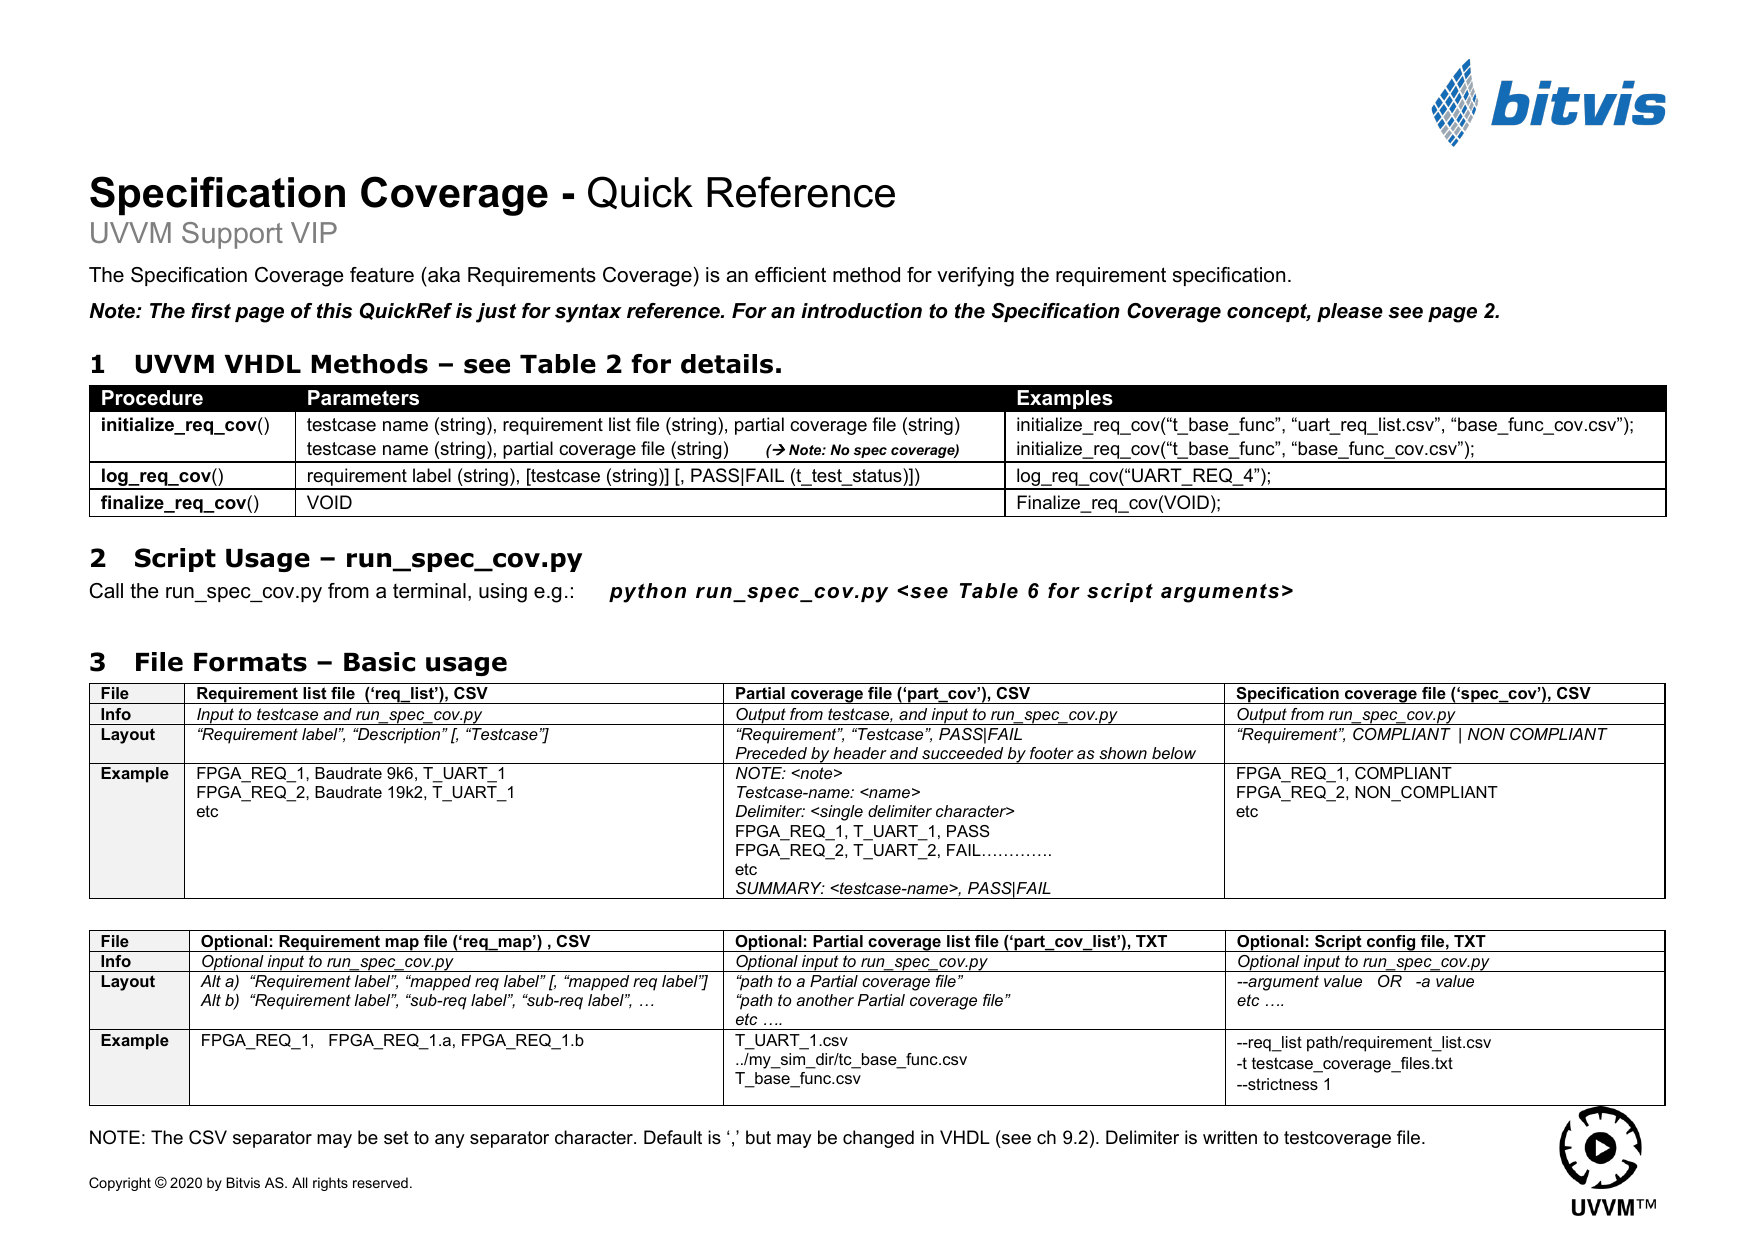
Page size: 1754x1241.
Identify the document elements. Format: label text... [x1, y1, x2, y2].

table_cell “Requirement label”, “Description” [, “Testcase”] [185, 725, 723, 763]
table_cell --req_list path/requirement_list.csv -t testcase_coverage_files.txt --strictness 1 [1226, 1030, 1664, 1104]
table_cell “Requirement”, “Testcase”, PASS|FAIL Preceded by header and succeeded by footer as shown below [724, 725, 1224, 763]
table_cell Example [90, 1030, 189, 1104]
subtitle Call the run_spec_cov.py from a terminal, using e.g.: python run_spec_cov.py <see Table 6 for script arguments> [88, 579, 1665, 603]
table_cell NOTE: <note> Testcase-name: <name> Delimiter: <single delimiter character> FPGA_REQ_1, T_UART_1, PASS FPGA_REQ_2, T_UART_2, FAIL…………. etc SUMMARY: <testcase-name>, PASS|FAIL [724, 764, 1224, 898]
table_cell log_req_cov(“UART_REQ_4”); [1006, 463, 1665, 488]
table_cell “path to a Partial coverage file” “path to another Partial coverage file” etc …. [724, 972, 1225, 1029]
table_cell VOID [296, 490, 1004, 516]
table_cell log_req_cov() [90, 463, 295, 488]
table_cell Info [90, 704, 184, 723]
table_cell Layout [90, 972, 189, 1029]
table_cell Optional input to run_spec_cov.py [190, 952, 723, 971]
table_header File [90, 931, 189, 951]
table_cell Alt a) “Requirement label”, “mapped req label” [, “mapped req label”] Alt b) “Requirement label”, “sub-req label”, “sub-req label”, … [190, 972, 723, 1029]
text Note: The first page of this QuickRef is just for syntax reference. For an introduction to the Specification Coverage concept, please see page 2. [88, 299, 1665, 323]
text NOTE: The CSV separator may be set to any separator character. Default is ‘,’ but may be changed in VHDL (see ch 9.2). Delimiter is written to testcoverage file. [88, 1127, 1544, 1149]
table_cell Output from run_spec_cov.py [1225, 704, 1664, 723]
table_header File [90, 684, 184, 703]
table_cell Optional input to run_spec_cov.py [724, 952, 1225, 971]
table_cell --argument value OR -a value etc …. [1226, 972, 1664, 1029]
text The Specification Coverage feature (aka Requirements Coverage) is an efficient method for verifying the requirement specification. [88, 262, 1665, 286]
table_cell initialize_req_cov(“t_base_func”, “uart_req_list.csv”, “base_func_cov.csv”); initialize_req_cov(“t_base_func”, “base_func_cov.csv”); [1006, 412, 1665, 461]
table_header Specification coverage file (‘spec_cov’), CSV [1225, 684, 1664, 703]
table_header Procedure [90, 386, 295, 410]
table_cell FPGA_REQ_1, FPGA_REQ_1.a, FPGA_REQ_1.b [190, 1030, 723, 1104]
table_header Optional: Script config file, TXT [1226, 931, 1664, 951]
table_cell FPGA_REQ_1, COMPLIANT FPGA_REQ_2, NON_COMPLIANT etc [1225, 764, 1664, 898]
table_header Examples [1006, 386, 1665, 410]
table_header Partial coverage file (‘part_cov’), CSV [724, 684, 1224, 703]
table_cell “Requirement”, COMPLIANT | NON COMPLIANT [1225, 725, 1664, 763]
table_cell finalize_req_cov() [90, 490, 295, 516]
table_header Optional: Partial coverage list file (‘part_cov_list’), TXT [724, 931, 1225, 951]
table_cell FPGA_REQ_1, Baudrate 9k6, T_UART_1 FPGA_REQ_2, Baudrate 19k2, T_UART_1 etc [185, 764, 723, 898]
table_cell Input to testcase and run_spec_cov.py [185, 704, 723, 723]
subtitle File Formats – Basic usage [88, 646, 1665, 677]
table_cell requirement label (string), [testcase (string)] [, PASS|FAIL (t_test_status)]) [296, 463, 1004, 488]
subtitle Script Usage – run_spec_cov.py [88, 542, 1665, 573]
table_cell Info [90, 952, 189, 971]
picture [1544, 1106, 1662, 1220]
table_cell Finalize_req_cov(VOID); [1006, 490, 1665, 516]
table_cell Layout [90, 725, 184, 763]
table_cell testcase name (string), requirement list file (string), partial coverage file (string) testcase name (string), partial coverage file (string) ( Note: No spec coverage) [296, 412, 1004, 461]
table_header Parameters [296, 386, 1004, 410]
table_cell initialize_req_cov() [90, 412, 295, 461]
table_header Optional: Requirement map file (‘req_map’) , CSV [190, 931, 723, 951]
table_cell Example [90, 764, 184, 898]
table_header Requirement list file (‘req_list’), CSV [185, 684, 723, 703]
table_cell Output from testcase, and input to run_spec_cov.py [724, 704, 1224, 723]
text Specification Coverage - Quick Reference UVVM Support VIP [88, 168, 1665, 250]
table_cell Optional input to run_spec_cov.py [1226, 952, 1664, 971]
picture [1431, 59, 1666, 147]
table_cell T_UART_1.csv ../my_sim_dir/tc_base_func.csv T_base_func.csv [724, 1030, 1225, 1104]
subtitle UVVM VHDL Methods – see Table 2 for details. [88, 348, 1665, 378]
